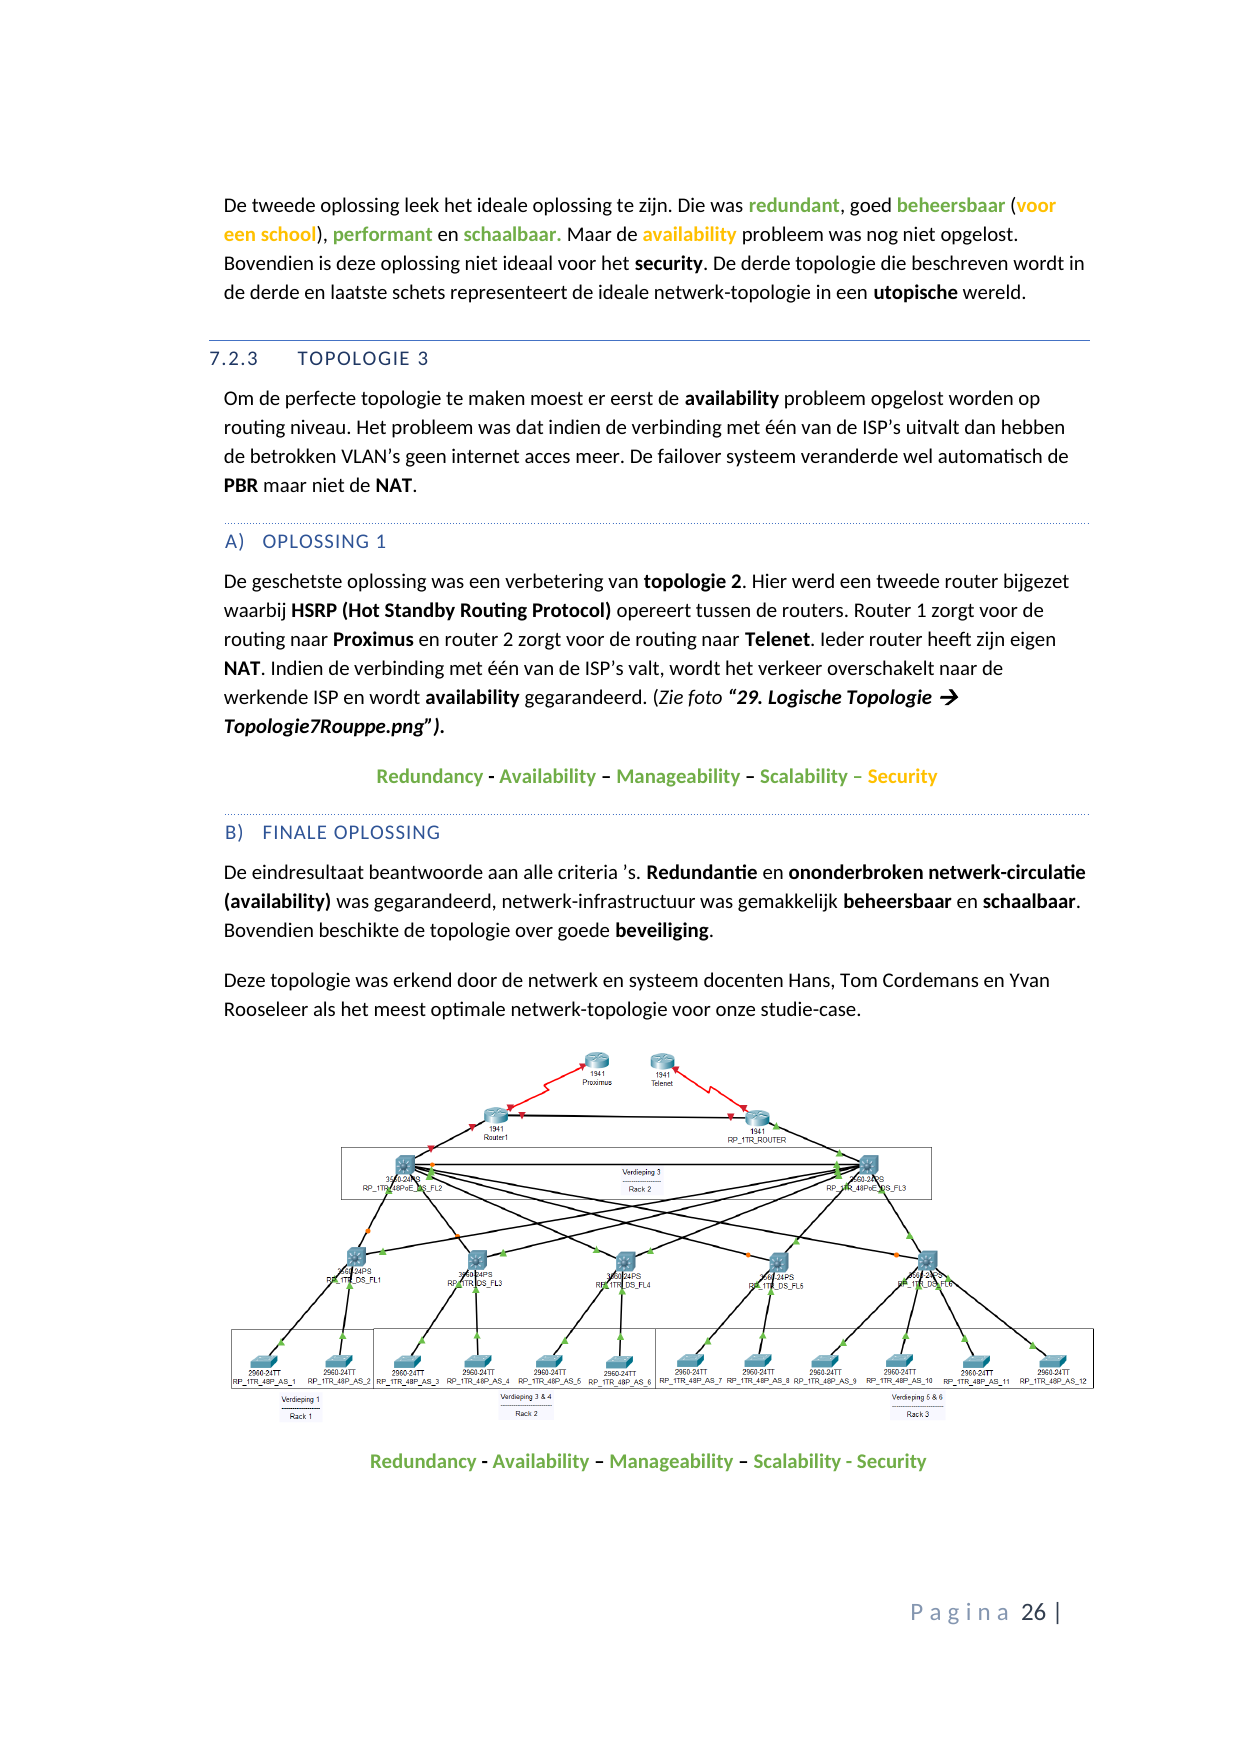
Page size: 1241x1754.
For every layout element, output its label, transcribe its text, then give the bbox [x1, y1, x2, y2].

text Deze topologie was erkend door de netwerk en systeem docenten Hans, Tom Cordemans en Yvan Rooseleer als het meest optimale netwerk-topologie voor onze studie-case. [224, 967, 1090, 1022]
text De eindresultaat beantwoorde aan alle criteria ’s. Redundantie en ononderbroken netwerk-circulatie (availability) was gegarandeerd, netwerk-infrastructuur was gemakkelijk beheersbaar en schaalbaar. Bovendien beschikte de topologie over goede beveiliging. [224, 859, 1090, 943]
text Om de perfecte topologie te maken moest er eerst de availability probleem opgelost worden op routing niveau. Het probleem was dat indien de verbinding met één van de ISP’s uitvalt dan hebben de betrokken VLAN’s geen internet acces meer. De failover systeem veranderde wel automatisch de PBR maar niet de NAT. [224, 385, 1090, 498]
subtitle Topologie 3 [209, 341, 1090, 371]
text De geschetste oplossing was een verbetering van topologie 2. Hier werd een tweede router bijgezet waarbij HSRP (Hot Standby Routing Protocol) opereert tussen de routers. Router 1 zorgt voor de routing naar Proximus en router 2 zorgt voor de routing naar Telenet. Ieder router heeft zijn eigen NAT. Indien de verbinding met één van de ISP’s valt, wordt het verkeer overschakelt naar de werkende ISP en wordt availability gegarandeerd. (Zie foto “29. Logische Topologie Topologie7Rouppe.png”). [224, 568, 1090, 739]
text Redundancy - Availability – Manageability – Scalability - Security [150, 1449, 1090, 1474]
text De tweede oplossing leek het ideale oplossing te zijn. Die was redundant, goed beheersbaar (voor een school), performant en schaalbaar. Maar de availability probleem was nog niet opgelost. Bovendien is deze oplossing niet ideaal voor het security. De derde topologie die beschreven wordt in de derde en laatste schets representeert de ideale netwerk-topologie in een utopische wereld. [224, 192, 1090, 305]
text Redundancy - Availability – Manageability – Scalability – Security [150, 764, 1090, 789]
subtitle Finale oplossing [225, 814, 1090, 845]
picture [223, 1046, 1101, 1424]
subtitle Oplossing 1 [225, 523, 1090, 554]
